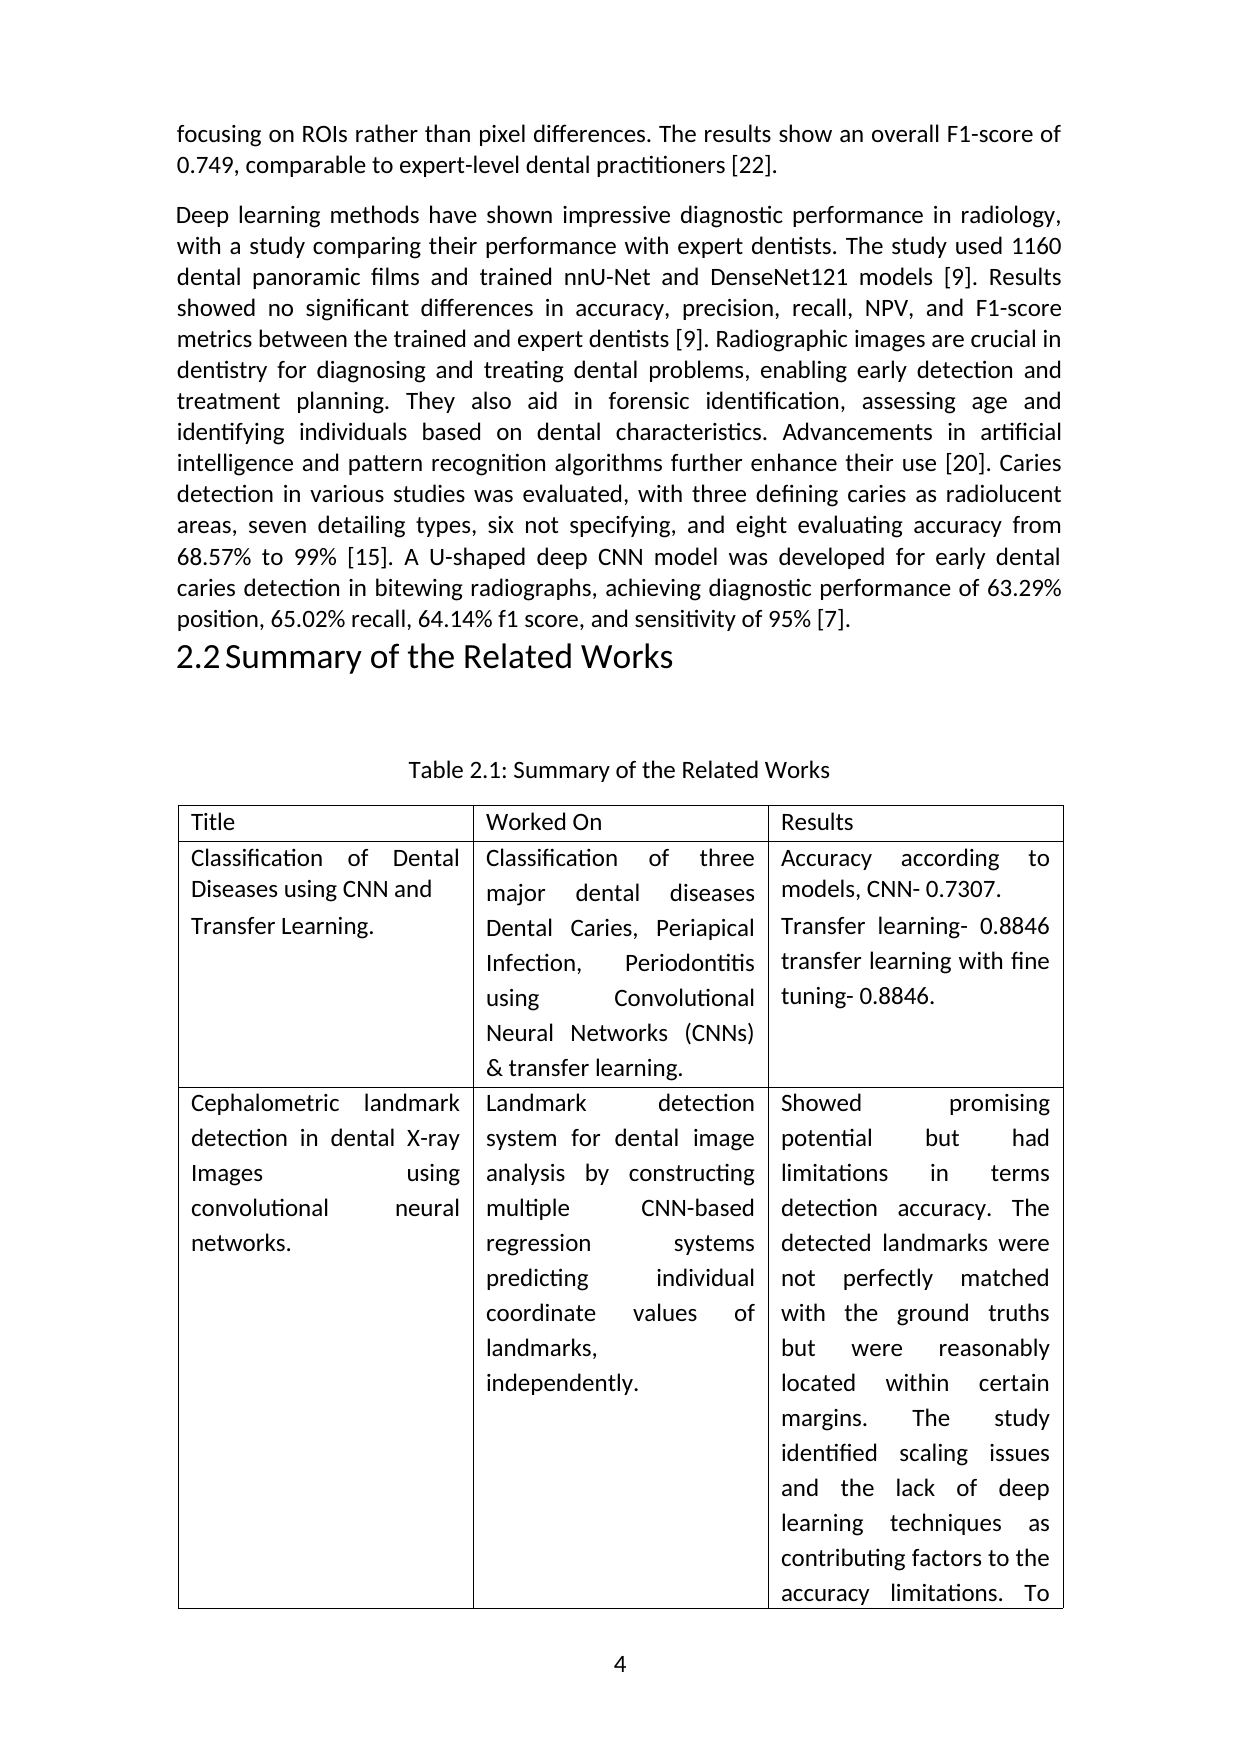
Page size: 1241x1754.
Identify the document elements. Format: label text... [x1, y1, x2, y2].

table_cell Accuracy according to models, CNN- 0.7307. Transfer learning- 0.8846 transfer learning with fine tuning- 0.8846. [769, 842, 1063, 1086]
table_header Worked On [474, 806, 768, 841]
table_cell Classification of Dental Diseases using CNN and Transfer Learning. [179, 842, 473, 1086]
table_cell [474, 1088, 768, 1608]
table_cell Classification of three major dental diseases Dental Caries, Periapical Infection, Periodontitis using Convolutional Neural Networks (CNNs) & transfer learning. [474, 842, 768, 1086]
text Deep learning methods have shown impressive diagnostic performance in radiology, with a study comparing their performance with expert dentists. The study used 1160 dental panoramic films and trained nnU-Net and DenseNet121 models [9]. Results showed no significant differences in accuracy, precision, recall, NPV, and F1-score metrics between the trained and expert dentists [9]. Radiographic images are crucial in dentistry for diagnosing and treating dental problems, enabling early detection and treatment planning. They also aid in forensic identification, assessing age and identifying individuals based on dental characteristics. Advancements in artificial intelligence and pattern recognition algorithms further enhance their use [20]. Caries detection in various studies was evaluated, with three defining caries as radiolucent areas, seven detailing types, six not specifying, and eight evaluating accuracy from 68.57% to 99% [15]. A U-shaped deep CNN model was developed for early dental caries detection in bitewing radiographs, achieving diagnostic performance of 63.29% position, 65.02% recall, 64.14% f1 score, and sensitivity of 95% [7]. [176, 199, 1063, 633]
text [176, 118, 1063, 180]
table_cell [179, 1088, 473, 1608]
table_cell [769, 1088, 1063, 1608]
table_header Title [179, 806, 473, 841]
text Table 2.1: Summary of the Related Works [150, 754, 830, 785]
subtitle 2.2 Summary of the Related Works [176, 634, 1092, 677]
table_header Results [769, 806, 1063, 841]
